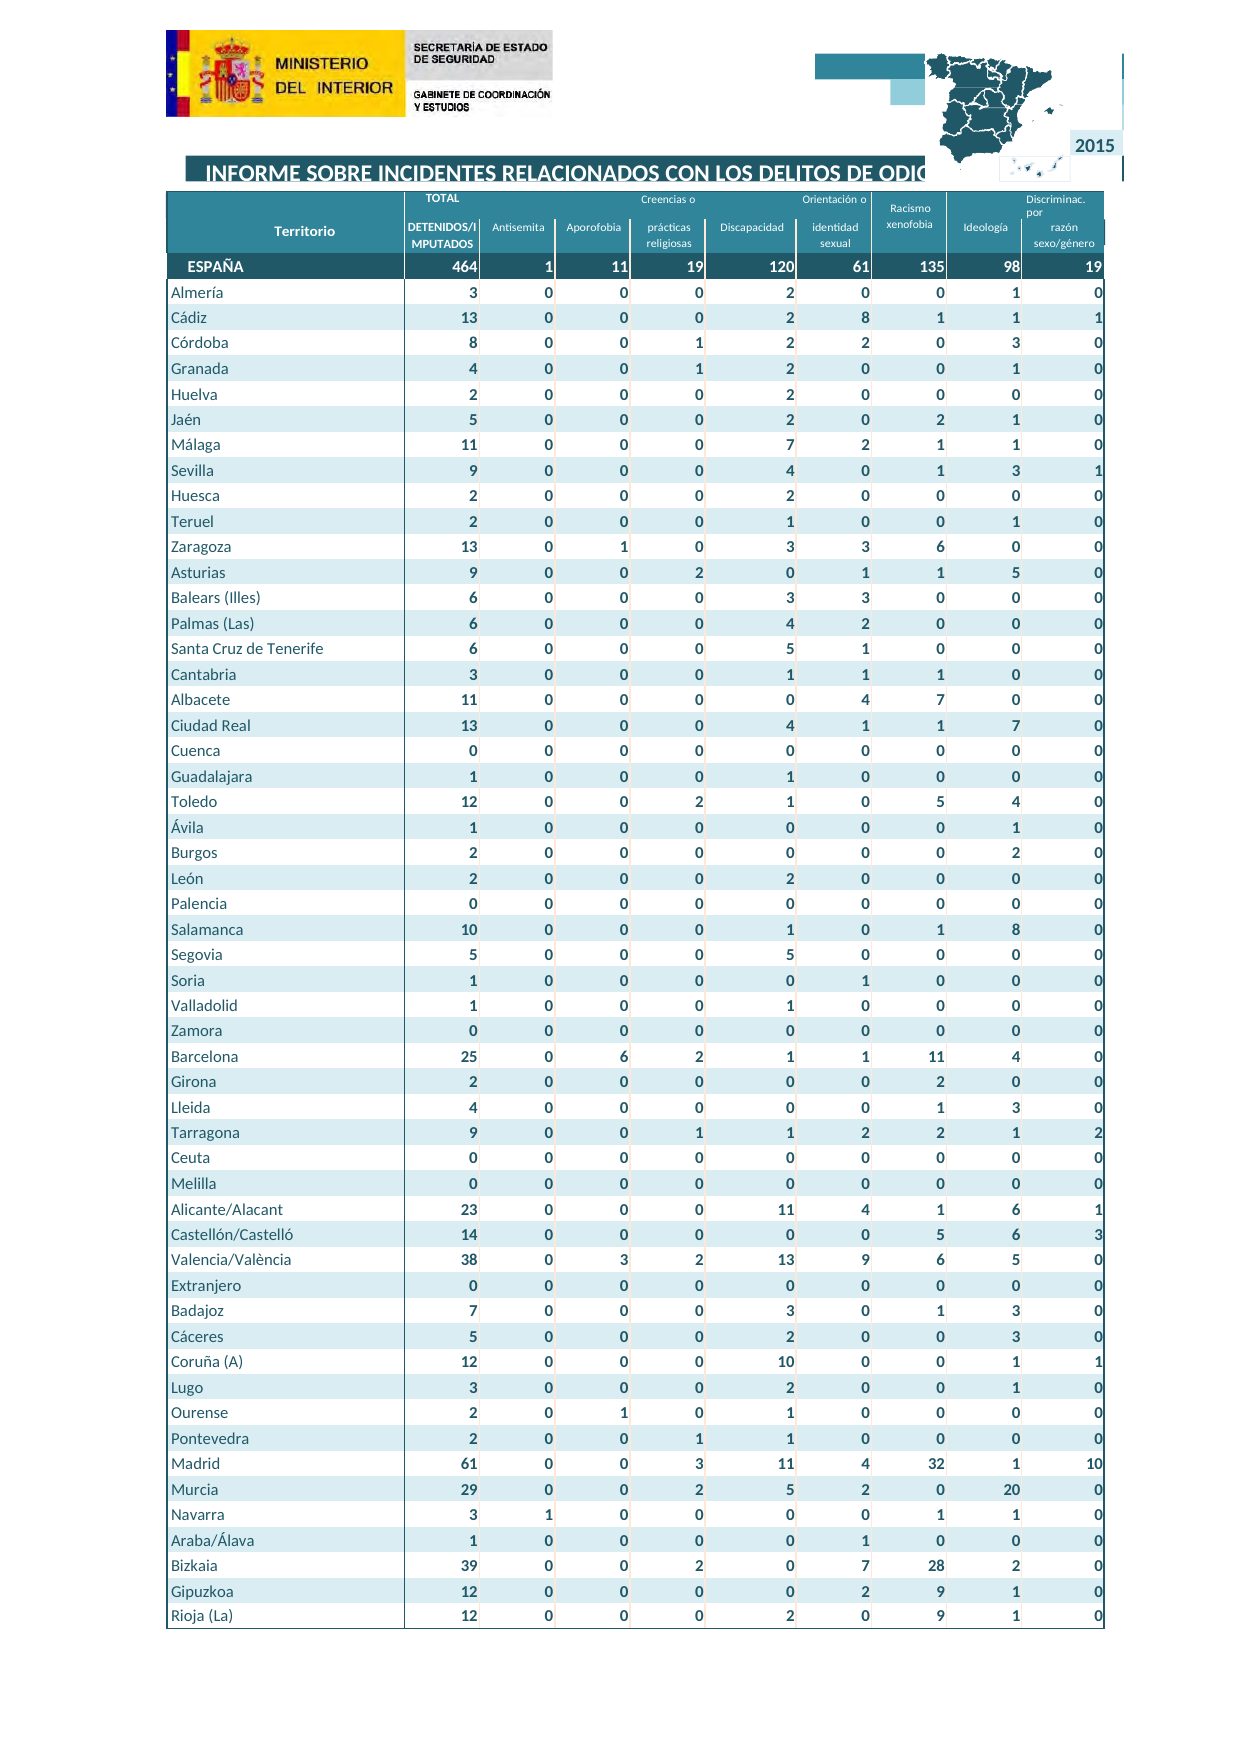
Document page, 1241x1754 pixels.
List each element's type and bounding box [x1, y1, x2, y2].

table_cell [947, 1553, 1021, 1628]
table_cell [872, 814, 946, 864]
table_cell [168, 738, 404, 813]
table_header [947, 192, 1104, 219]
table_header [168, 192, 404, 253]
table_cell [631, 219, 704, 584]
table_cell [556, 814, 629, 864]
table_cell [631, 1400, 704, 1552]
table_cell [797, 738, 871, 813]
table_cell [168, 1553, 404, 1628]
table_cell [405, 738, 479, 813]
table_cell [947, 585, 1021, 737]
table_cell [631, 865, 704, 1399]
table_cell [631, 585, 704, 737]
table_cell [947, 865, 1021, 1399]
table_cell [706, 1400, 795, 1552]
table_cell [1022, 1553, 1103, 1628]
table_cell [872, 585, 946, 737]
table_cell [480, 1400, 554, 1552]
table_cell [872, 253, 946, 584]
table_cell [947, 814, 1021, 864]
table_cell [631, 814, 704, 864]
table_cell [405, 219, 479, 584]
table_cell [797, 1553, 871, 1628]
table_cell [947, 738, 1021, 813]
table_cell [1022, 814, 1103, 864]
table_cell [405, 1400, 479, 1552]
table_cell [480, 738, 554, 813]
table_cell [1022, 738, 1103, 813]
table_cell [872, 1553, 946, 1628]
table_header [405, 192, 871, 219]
picture [166, 30, 553, 117]
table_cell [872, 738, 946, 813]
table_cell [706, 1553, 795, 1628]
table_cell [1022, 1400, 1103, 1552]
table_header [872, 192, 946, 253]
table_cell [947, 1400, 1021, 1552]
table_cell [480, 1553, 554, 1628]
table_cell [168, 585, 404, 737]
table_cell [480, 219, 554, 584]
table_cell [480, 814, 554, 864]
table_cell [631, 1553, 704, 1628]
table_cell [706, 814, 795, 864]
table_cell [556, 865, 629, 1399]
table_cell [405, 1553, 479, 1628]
picture [924, 168, 929, 178]
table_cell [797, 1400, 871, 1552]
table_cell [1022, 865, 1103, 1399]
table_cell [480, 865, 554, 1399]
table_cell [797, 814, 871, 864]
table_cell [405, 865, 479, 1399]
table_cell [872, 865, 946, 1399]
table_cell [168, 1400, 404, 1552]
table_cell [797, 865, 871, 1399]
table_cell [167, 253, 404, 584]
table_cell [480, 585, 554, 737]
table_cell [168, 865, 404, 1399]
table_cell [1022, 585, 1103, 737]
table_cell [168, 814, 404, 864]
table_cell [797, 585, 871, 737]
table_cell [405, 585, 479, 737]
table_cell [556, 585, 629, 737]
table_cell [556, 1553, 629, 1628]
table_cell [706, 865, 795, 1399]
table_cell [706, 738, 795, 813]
picture [924, 51, 1123, 182]
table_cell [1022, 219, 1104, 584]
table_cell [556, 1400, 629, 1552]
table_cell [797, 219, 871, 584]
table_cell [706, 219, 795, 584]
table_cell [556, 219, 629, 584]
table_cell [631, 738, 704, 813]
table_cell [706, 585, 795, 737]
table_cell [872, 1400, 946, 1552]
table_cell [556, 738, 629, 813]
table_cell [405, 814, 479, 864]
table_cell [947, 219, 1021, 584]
